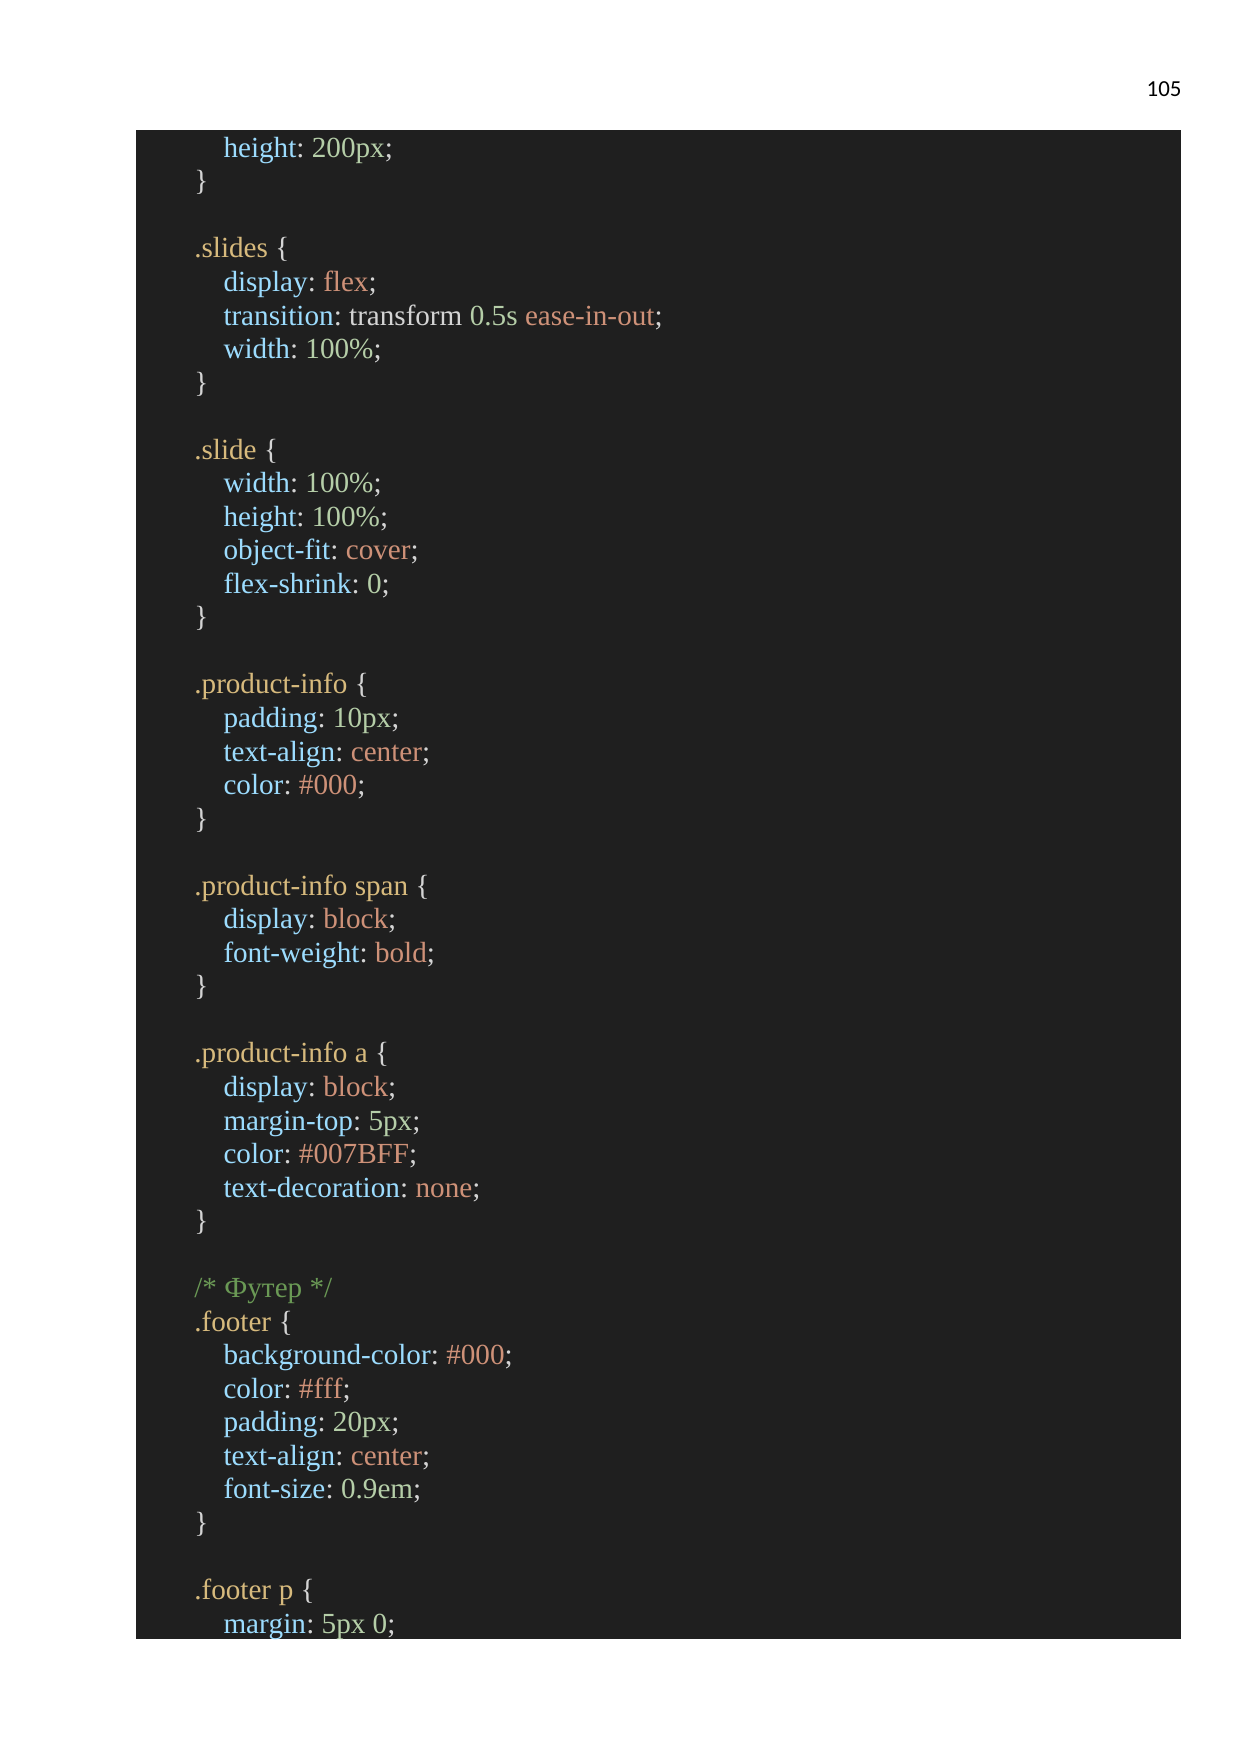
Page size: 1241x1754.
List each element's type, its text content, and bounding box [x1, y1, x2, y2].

text height: 200px; [136, 130, 1181, 163]
text .footer { [136, 1304, 1181, 1337]
text /* Футер */ [136, 1270, 1181, 1304]
text text-align: center; [136, 734, 1181, 767]
text .product-info { [136, 667, 1181, 700]
text width: 100%; [136, 465, 1181, 499]
text } [136, 1505, 1181, 1539]
text font-weight: bold; [136, 935, 1181, 968]
text } [136, 801, 1181, 834]
text } [136, 365, 1181, 398]
text margin: 5px 0; [136, 1606, 1181, 1639]
text display: block; [136, 901, 1181, 935]
text color: #fff; [136, 1371, 1181, 1404]
text color: #000; [136, 767, 1181, 801]
text .product-info a { [136, 1036, 1181, 1069]
text display: flex; [136, 264, 1181, 298]
text } [136, 968, 1181, 1002]
text font-size: 0.9em; [136, 1472, 1181, 1505]
text .product-info span { [136, 868, 1181, 901]
text display: block; [136, 1069, 1181, 1103]
text } [136, 1203, 1181, 1237]
text .slide { [136, 432, 1181, 465]
text margin-top: 5px; [136, 1103, 1181, 1136]
text object-fit: cover; [136, 532, 1181, 566]
text text-decoration: none; [136, 1170, 1181, 1203]
text transition: transform 0.5s ease-in-out; [136, 298, 1181, 331]
text .footer p { [136, 1572, 1181, 1606]
text } [136, 163, 1181, 197]
text padding: 10px; [136, 700, 1181, 734]
text text-align: center; [136, 1438, 1181, 1472]
text background-color: #000; [136, 1337, 1181, 1371]
text height: 100%; [136, 499, 1181, 532]
text } [136, 599, 1181, 633]
text width: 100%; [136, 331, 1181, 365]
text padding: 20px; [136, 1404, 1181, 1438]
text .slides { [136, 231, 1181, 264]
text flex-shrink: 0; [136, 566, 1181, 599]
text color: #007BFF; [136, 1136, 1181, 1170]
